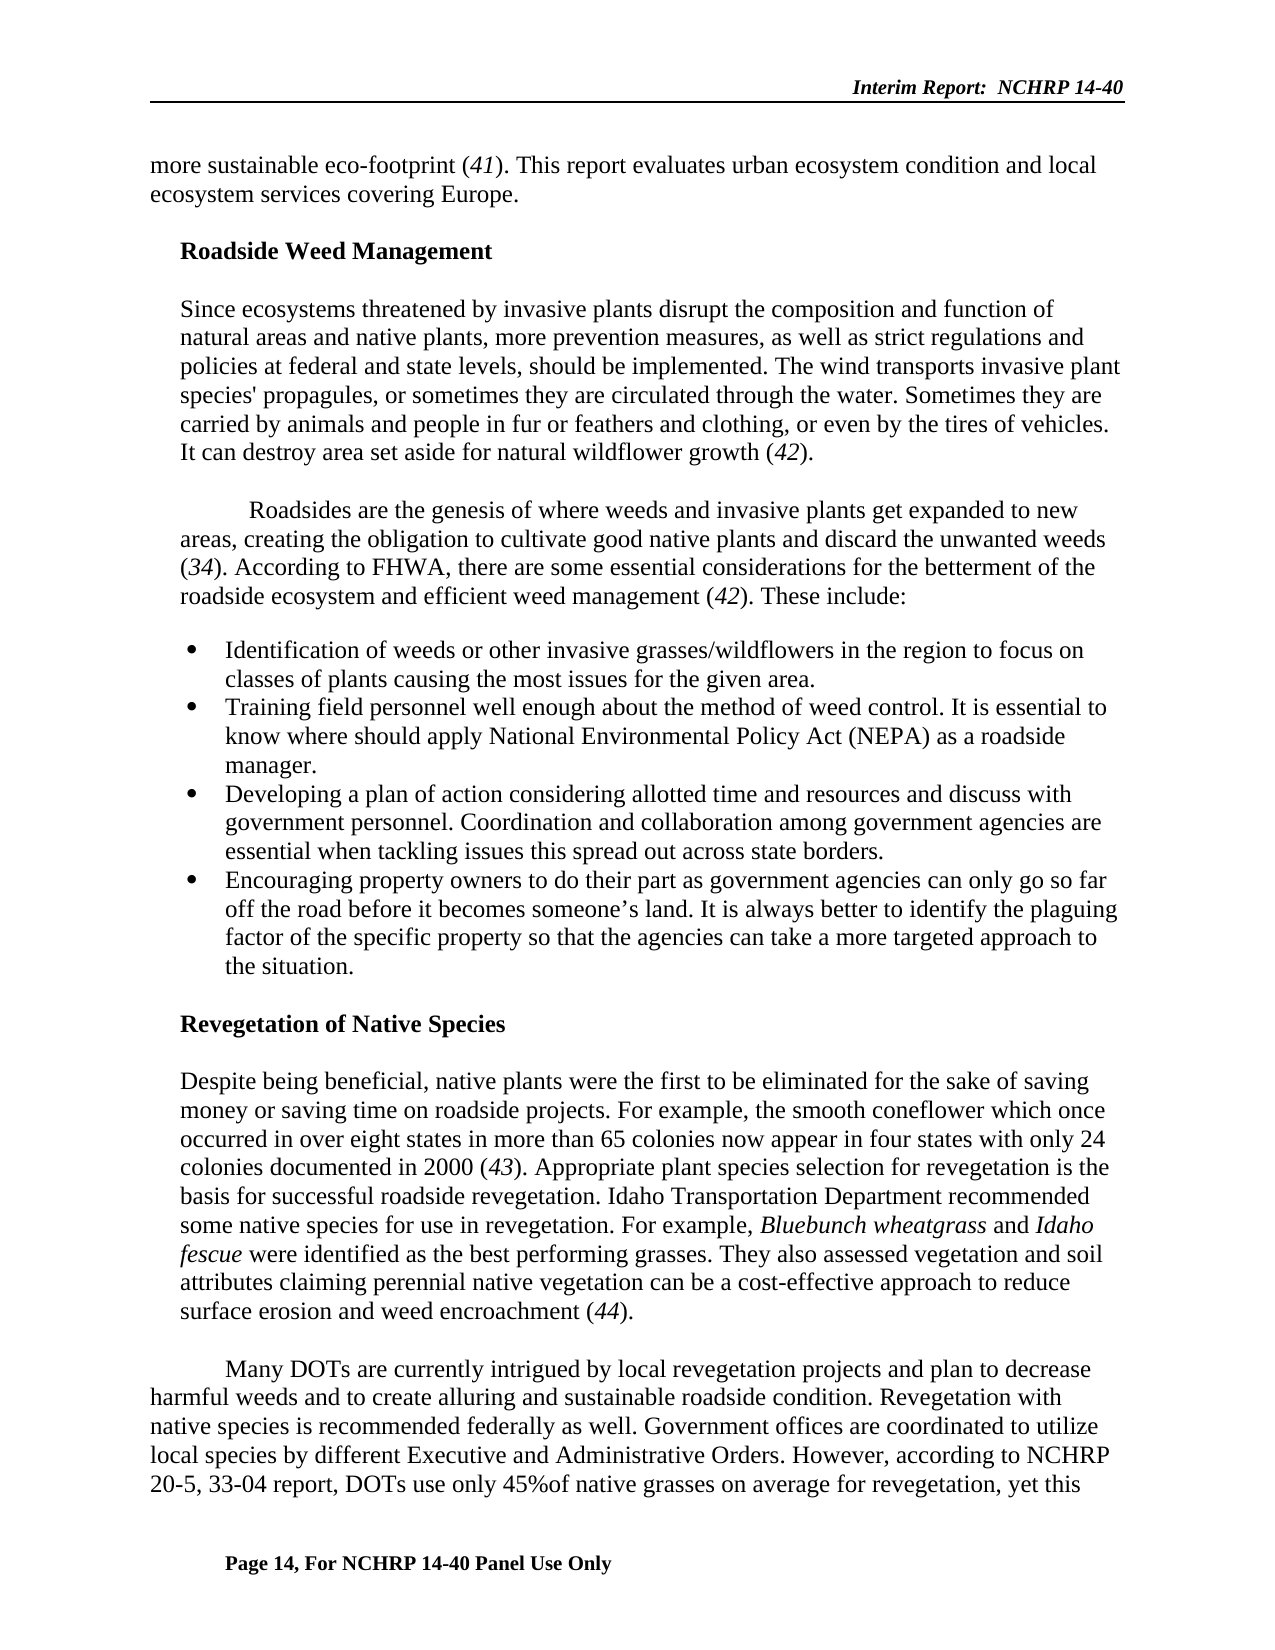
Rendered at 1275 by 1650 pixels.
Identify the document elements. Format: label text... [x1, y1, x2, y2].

list Identification of weeds or other invasive grasses/wildflowers in the region to focus on classes of plants causing the most issues for the given area. [187, 635, 1125, 692]
list Encouraging property owners to do their part as government agencies can only go so far off the road before it becomes someone’s land. It is always better to identify the plaguing factor of the specific property so that the agencies can take a more targeted approach to the situation. [187, 865, 1125, 980]
list Training field personnel well enough about the method of weed control. It is essential to know where should apply National Environmental Policy Act (NEPA) as a roadside manager. [187, 692, 1125, 779]
text Roadsides are the genesis of where weeds and invasive plants get expanded to new areas, creating the obligation to cultivate good native plants and discard the unwanted weeds (34). According to FHWA, there are some essential considerations for the betterment of the roadside ecosystem and efficient weed management (42). These include: [180, 495, 1125, 610]
list Developing a plan of action considering allotted time and resources and discuss with government personnel. Coordination and collaboration among government agencies are essential when tackling issues this spread out across state borders. [187, 779, 1125, 865]
subtitle Revegetation of Native Species [180, 1009, 1125, 1037]
text Despite being beneficial, native plants were the first to be eliminated for the sake of saving money or saving time on roadside projects. For example, the smooth coneflower which once occurred in over eight states in more than 65 colonies now appear in four states with only 24 colonies documented in 2000 (43). Appropriate plant species selection for revegetation is the basis for successful roadside revegetation. Idaho Transportation Department recommended some native species for use in revegetation. For example, Bluebunch wheatgrass and Idaho fescue were identified as the best performing grasses. They also assessed vegetation and soil attributes claiming perennial native vegetation can be a cost-effective approach to reduce surface erosion and weed encroachment (44). [180, 1066, 1125, 1325]
text Since ecosystems threatened by invasive plants disrupt the composition and function of natural areas and native plants, more prevention measures, as well as strict regulations and policies at federal and state levels, should be implemented. The wind transports invasive plant species' propagules, or sometimes they are circulated through the water. Sometimes they are carried by animals and people in fur or feathers and clothing, or even by the tires of vehicles. It can destroy area set aside for natural wildflower growth (42). [180, 294, 1125, 466]
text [150, 1354, 1125, 1497]
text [150, 150, 1125, 207]
subtitle Roadside Weed Management [180, 236, 1125, 265]
